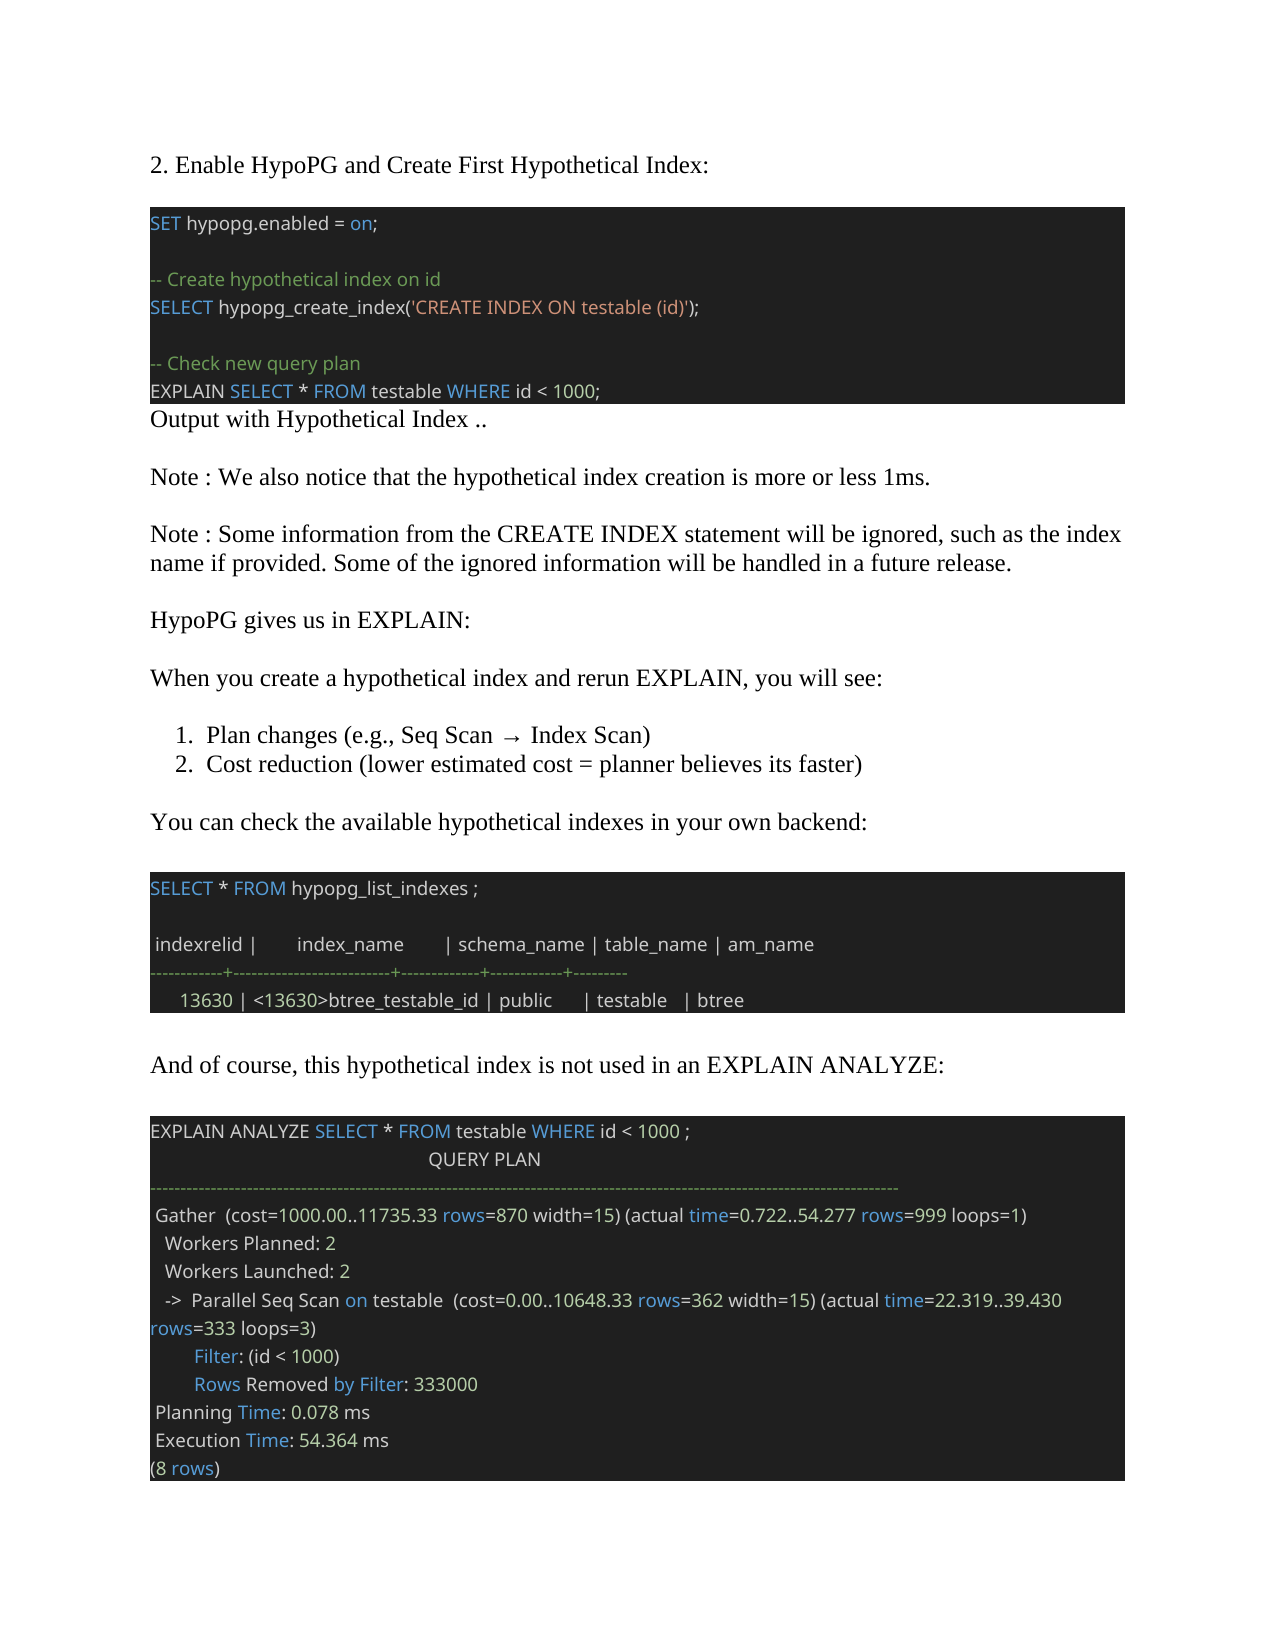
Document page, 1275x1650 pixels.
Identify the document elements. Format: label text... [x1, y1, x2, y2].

text (8 rows) [150, 1453, 1125, 1481]
text Gather (cost=1000.00..11735.33 rows=870 width=15) (actual time=0.722..54.277 rows=999 loops=1) [150, 1200, 1125, 1228]
text SELECT * FROM hypopg_list_indexes ; [150, 872, 1125, 901]
text Execution Time: 54.364 ms [150, 1425, 1125, 1453]
text Note : Some information from the CREATE INDEX statement will be ignored, such as the index name if provided. Some of the ignored information will be handled in a future release. [150, 519, 1125, 577]
text -- Check new query plan [150, 348, 1125, 376]
text ---------------------------------------------------------------------------------------------------------------------------- [150, 1172, 1125, 1200]
text When you create a hypothetical index and rerun EXPLAIN, you will see: [150, 663, 1125, 692]
text SELECT hypopg_create_index('CREATE INDEX ON testable (id)'); [150, 292, 1125, 320]
text Planning Time: 0.078 ms [150, 1397, 1125, 1425]
text EXPLAIN ANALYZE SELECT * FROM testable WHERE id < 1000 ; [150, 1116, 1125, 1144]
text ------------+--------------------------+-------------+------------+--------- [150, 957, 1125, 985]
text 1. Plan changes (e.g., Seq Scan → Index Scan) [150, 721, 1125, 749]
text Note : We also notice that the hypothetical index creation is more or less 1ms. [150, 462, 1125, 491]
text SET hypopg.enabled = on; [150, 207, 1125, 236]
text QUERY PLAN [150, 1144, 1125, 1172]
text 13630 | <13630>btree_testable_id | public | testable | btree [150, 985, 1125, 1013]
text 2. Cost reduction (lower estimated cost = planner believes its faster) [150, 749, 1125, 778]
text And of course, this hypothetical index is not used in an EXPLAIN ANALYZE: [150, 1050, 1125, 1079]
text HypoPG gives us in EXPLAIN: [150, 606, 1125, 634]
text -> Parallel Seq Scan on testable (cost=0.00..10648.33 rows=362 width=15) (actual time=22.319..39.430 rows=333 loops=3) [150, 1284, 1125, 1341]
text EXPLAIN SELECT * FROM testable WHERE id < 1000; [150, 376, 1125, 404]
text You can check the available hypothetical indexes in your own backend: [150, 807, 1125, 836]
text Workers Planned: 2 [150, 1228, 1125, 1256]
text Output with Hypothetical Index .. [150, 404, 1125, 433]
text -- Create hypothetical index on id [150, 264, 1125, 292]
text 2. Enable HypoPG and Create First Hypothetical Index: [150, 150, 1125, 207]
text indexrelid | index_name | schema_name | table_name | am_name [150, 929, 1125, 957]
text Filter: (id < 1000) [150, 1341, 1125, 1369]
text Rows Removed by Filter: 333000 [150, 1369, 1125, 1397]
text Workers Launched: 2 [150, 1256, 1125, 1284]
